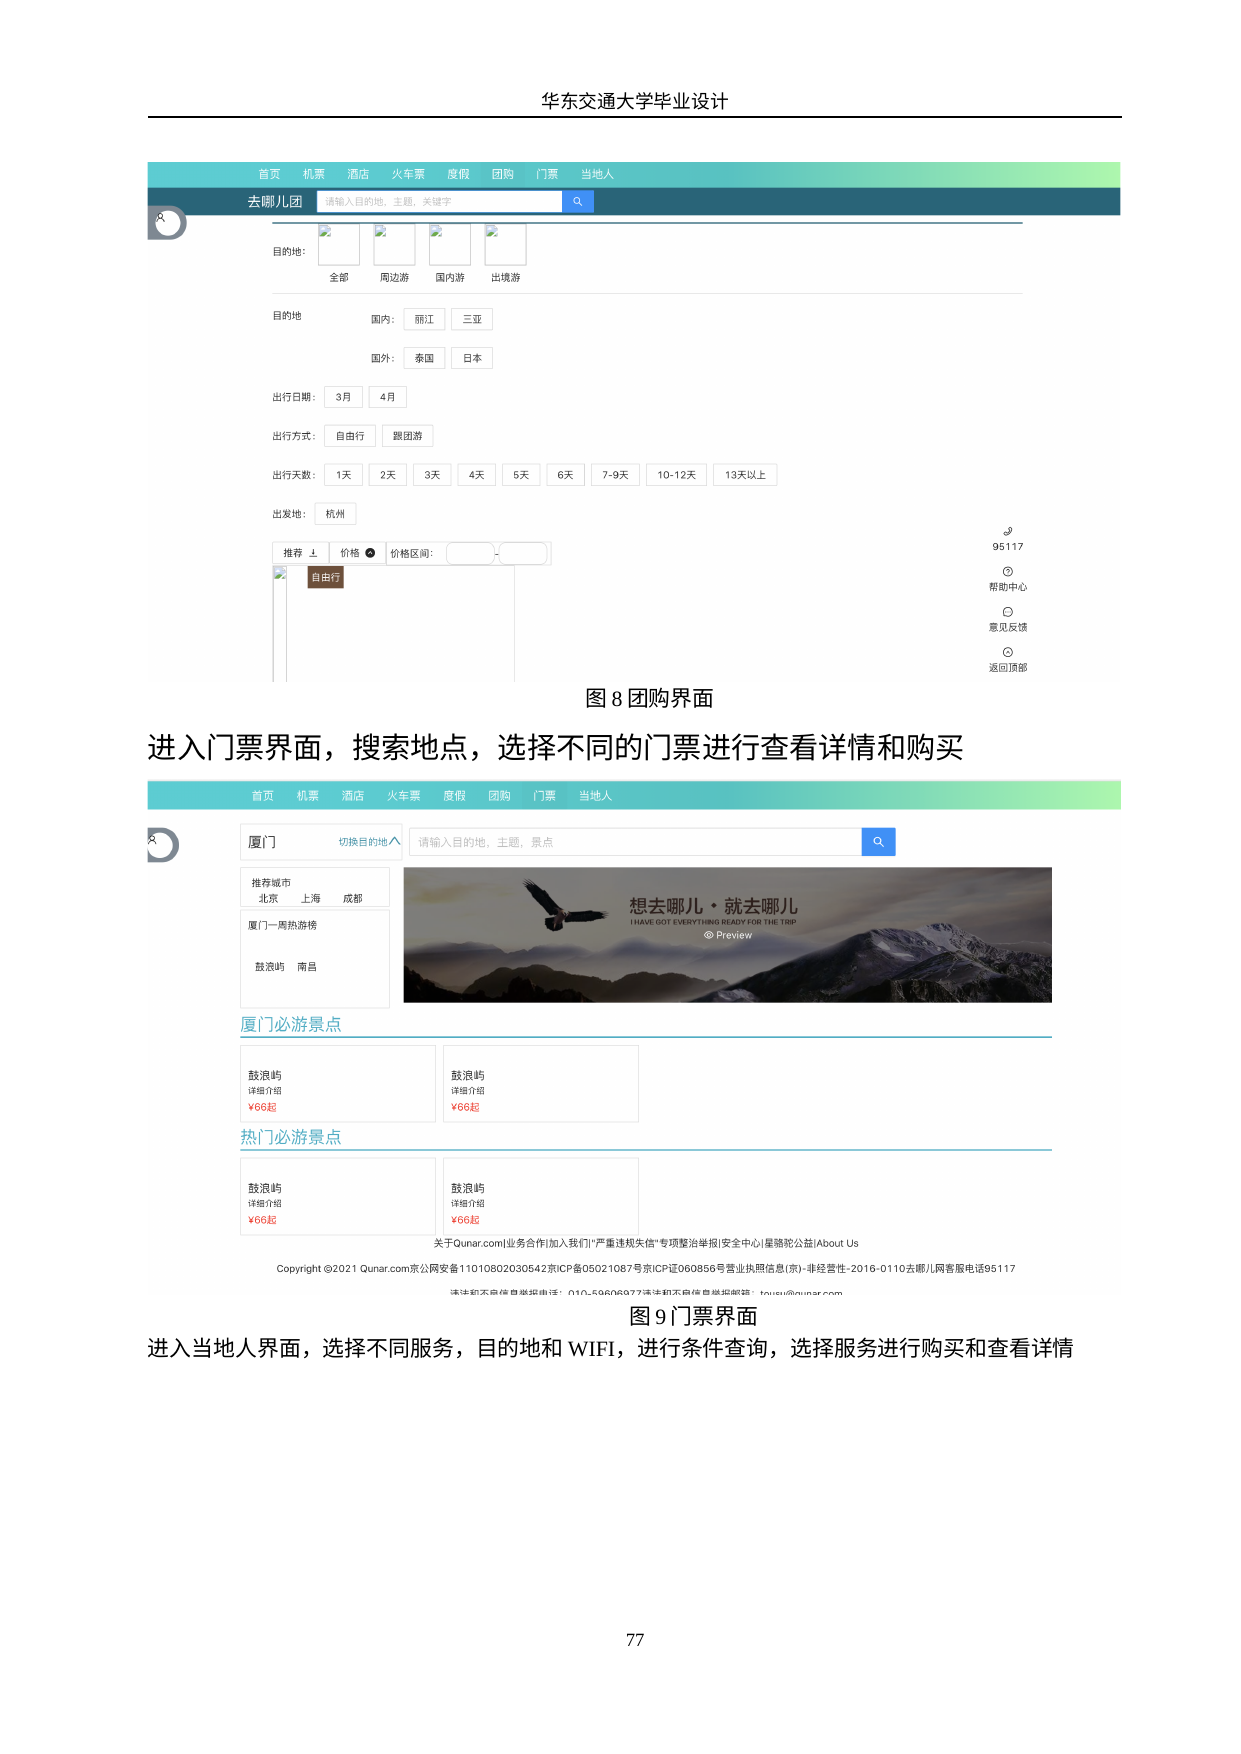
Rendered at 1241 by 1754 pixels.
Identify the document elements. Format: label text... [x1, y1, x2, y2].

text 图9门票界面 [585, 1299, 1122, 1332]
text 进入门票界面，搜索地点，选择不同的门票进行查看详情和购买 [148, 714, 1122, 779]
text 进入当地人界面，选择不同服务，目的地和WIFI，进行条件查询，选择服务进行购买和查看详情 [148, 1332, 1122, 1364]
picture [147, 779, 1121, 1295]
picture [147, 162, 1121, 682]
text 图8团购界面 [541, 682, 1122, 714]
